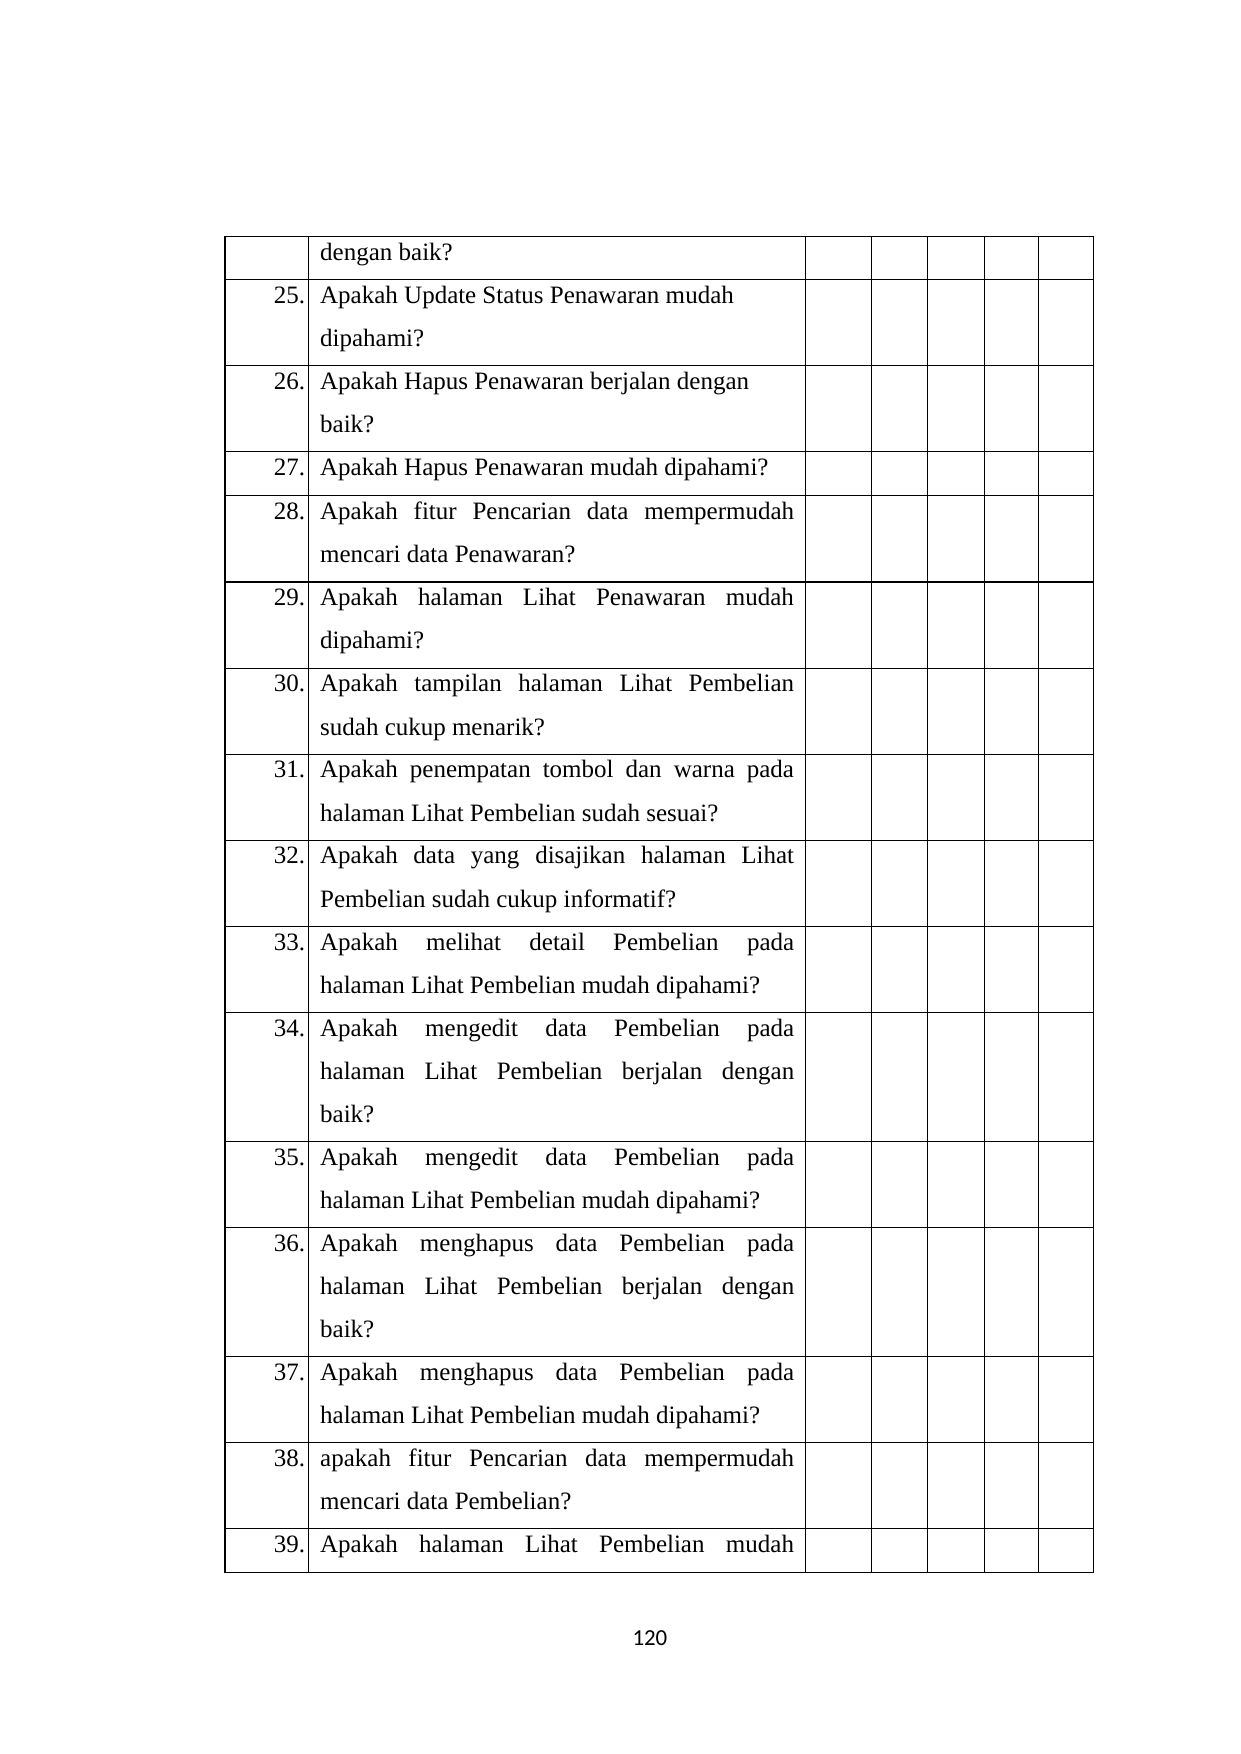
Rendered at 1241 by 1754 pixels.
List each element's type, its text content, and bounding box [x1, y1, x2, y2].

table_cell [872, 841, 927, 926]
table_cell [806, 496, 871, 581]
table_cell [985, 496, 1038, 581]
table_cell [806, 366, 871, 451]
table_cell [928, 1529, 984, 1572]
table_cell [872, 280, 927, 365]
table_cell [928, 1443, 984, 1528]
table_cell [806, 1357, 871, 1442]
table_cell [928, 927, 984, 1012]
table_cell Apakah Hapus Penawaran mudah dipahami? [309, 452, 805, 495]
table_cell [985, 755, 1038, 839]
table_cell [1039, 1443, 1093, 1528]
table_cell [226, 366, 308, 451]
table_cell [928, 496, 984, 581]
table_cell Apakah tampilan halaman Lihat Pembelian sudah cukup menarik? [309, 669, 805, 753]
table_cell [226, 927, 308, 1012]
table_cell [928, 841, 984, 926]
table_cell [872, 927, 927, 1012]
table_cell [1039, 755, 1093, 839]
table_cell [928, 583, 984, 667]
table_cell [226, 496, 308, 581]
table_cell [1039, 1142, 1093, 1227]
table_cell [806, 237, 871, 279]
table_cell [806, 452, 871, 495]
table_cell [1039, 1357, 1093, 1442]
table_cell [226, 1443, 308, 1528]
table_cell Apakah melihat detail Pembelian pada halaman Lihat Pembelian mudah dipahami? [309, 927, 805, 1012]
table_cell [806, 583, 871, 667]
table_cell [1039, 496, 1093, 581]
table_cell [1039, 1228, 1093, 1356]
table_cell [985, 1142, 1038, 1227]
table_cell [1039, 280, 1093, 365]
table_cell [226, 452, 308, 495]
table_cell [872, 755, 927, 839]
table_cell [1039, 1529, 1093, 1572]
table_cell [985, 237, 1038, 279]
table_cell [985, 280, 1038, 365]
table_cell [928, 755, 984, 839]
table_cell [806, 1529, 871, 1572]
table_cell [928, 1013, 984, 1141]
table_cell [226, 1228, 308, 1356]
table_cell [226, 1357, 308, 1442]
table_cell [226, 280, 308, 365]
table_cell [806, 755, 871, 839]
table_cell [928, 1142, 984, 1227]
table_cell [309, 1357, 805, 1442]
table_cell [872, 496, 927, 581]
table_cell Apakah mengedit data Pembelian pada halaman Lihat Pembelian mudah dipahami? [309, 1142, 805, 1227]
table_cell [928, 669, 984, 753]
table_cell [226, 841, 308, 926]
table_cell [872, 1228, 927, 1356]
table_cell [985, 669, 1038, 753]
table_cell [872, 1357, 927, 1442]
table_cell [226, 1013, 308, 1141]
table_cell [872, 1142, 927, 1227]
table_cell [806, 1013, 871, 1141]
table_cell [1039, 237, 1093, 279]
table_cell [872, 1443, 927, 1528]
table_cell [806, 280, 871, 365]
table_cell Apakah halaman Lihat Penawaran mudah dipahami? [309, 583, 805, 667]
table_cell Apakah Hapus Penawaran berjalan dengan baik? [309, 366, 805, 451]
table_cell [806, 927, 871, 1012]
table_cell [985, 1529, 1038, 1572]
table_cell [226, 669, 308, 753]
table_cell [985, 841, 1038, 926]
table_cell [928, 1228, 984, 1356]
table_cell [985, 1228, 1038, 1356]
table_cell [1039, 1013, 1093, 1141]
table_cell [928, 366, 984, 451]
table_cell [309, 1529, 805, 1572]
table_cell Apakah penempatan tombol dan warna pada halaman Lihat Pembelian sudah sesuai? [309, 755, 805, 839]
table_cell [1039, 452, 1093, 495]
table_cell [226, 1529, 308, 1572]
table_cell [872, 669, 927, 753]
table_cell [1039, 669, 1093, 753]
table_cell [872, 583, 927, 667]
table_cell [928, 237, 984, 279]
table_cell [226, 583, 308, 667]
table_cell [985, 366, 1038, 451]
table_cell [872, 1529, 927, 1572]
table_cell [226, 237, 308, 279]
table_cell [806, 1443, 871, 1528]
table_cell [872, 237, 927, 279]
table_cell Apakah mengedit data Pembelian pada halaman Lihat Pembelian berjalan dengan baik? [309, 1013, 805, 1141]
table_cell [928, 452, 984, 495]
table_cell [1039, 583, 1093, 667]
table_cell [872, 1013, 927, 1141]
table_cell Apakah fitur Pencarian data mempermudah mencari data Penawaran? [309, 496, 805, 581]
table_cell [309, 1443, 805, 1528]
table_cell [1039, 366, 1093, 451]
table_cell [985, 927, 1038, 1012]
table_cell [1039, 927, 1093, 1012]
table_cell [872, 366, 927, 451]
table_cell Apakah Update Status Penawaran mudah dipahami? [309, 280, 805, 365]
table_cell [985, 452, 1038, 495]
table_cell [806, 1142, 871, 1227]
table_cell [226, 755, 308, 839]
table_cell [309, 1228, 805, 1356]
table_cell [226, 1142, 308, 1227]
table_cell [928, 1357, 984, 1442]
table_cell Apakah data yang disajikan halaman Lihat Pembelian sudah cukup informatif? [309, 841, 805, 926]
table_cell [806, 669, 871, 753]
table_cell [985, 583, 1038, 667]
table_cell [928, 280, 984, 365]
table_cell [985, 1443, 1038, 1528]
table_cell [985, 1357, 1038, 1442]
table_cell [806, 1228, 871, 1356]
table_cell [806, 841, 871, 926]
table_cell [872, 452, 927, 495]
table_cell [1039, 841, 1093, 926]
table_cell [309, 237, 805, 279]
table_cell [985, 1013, 1038, 1141]
